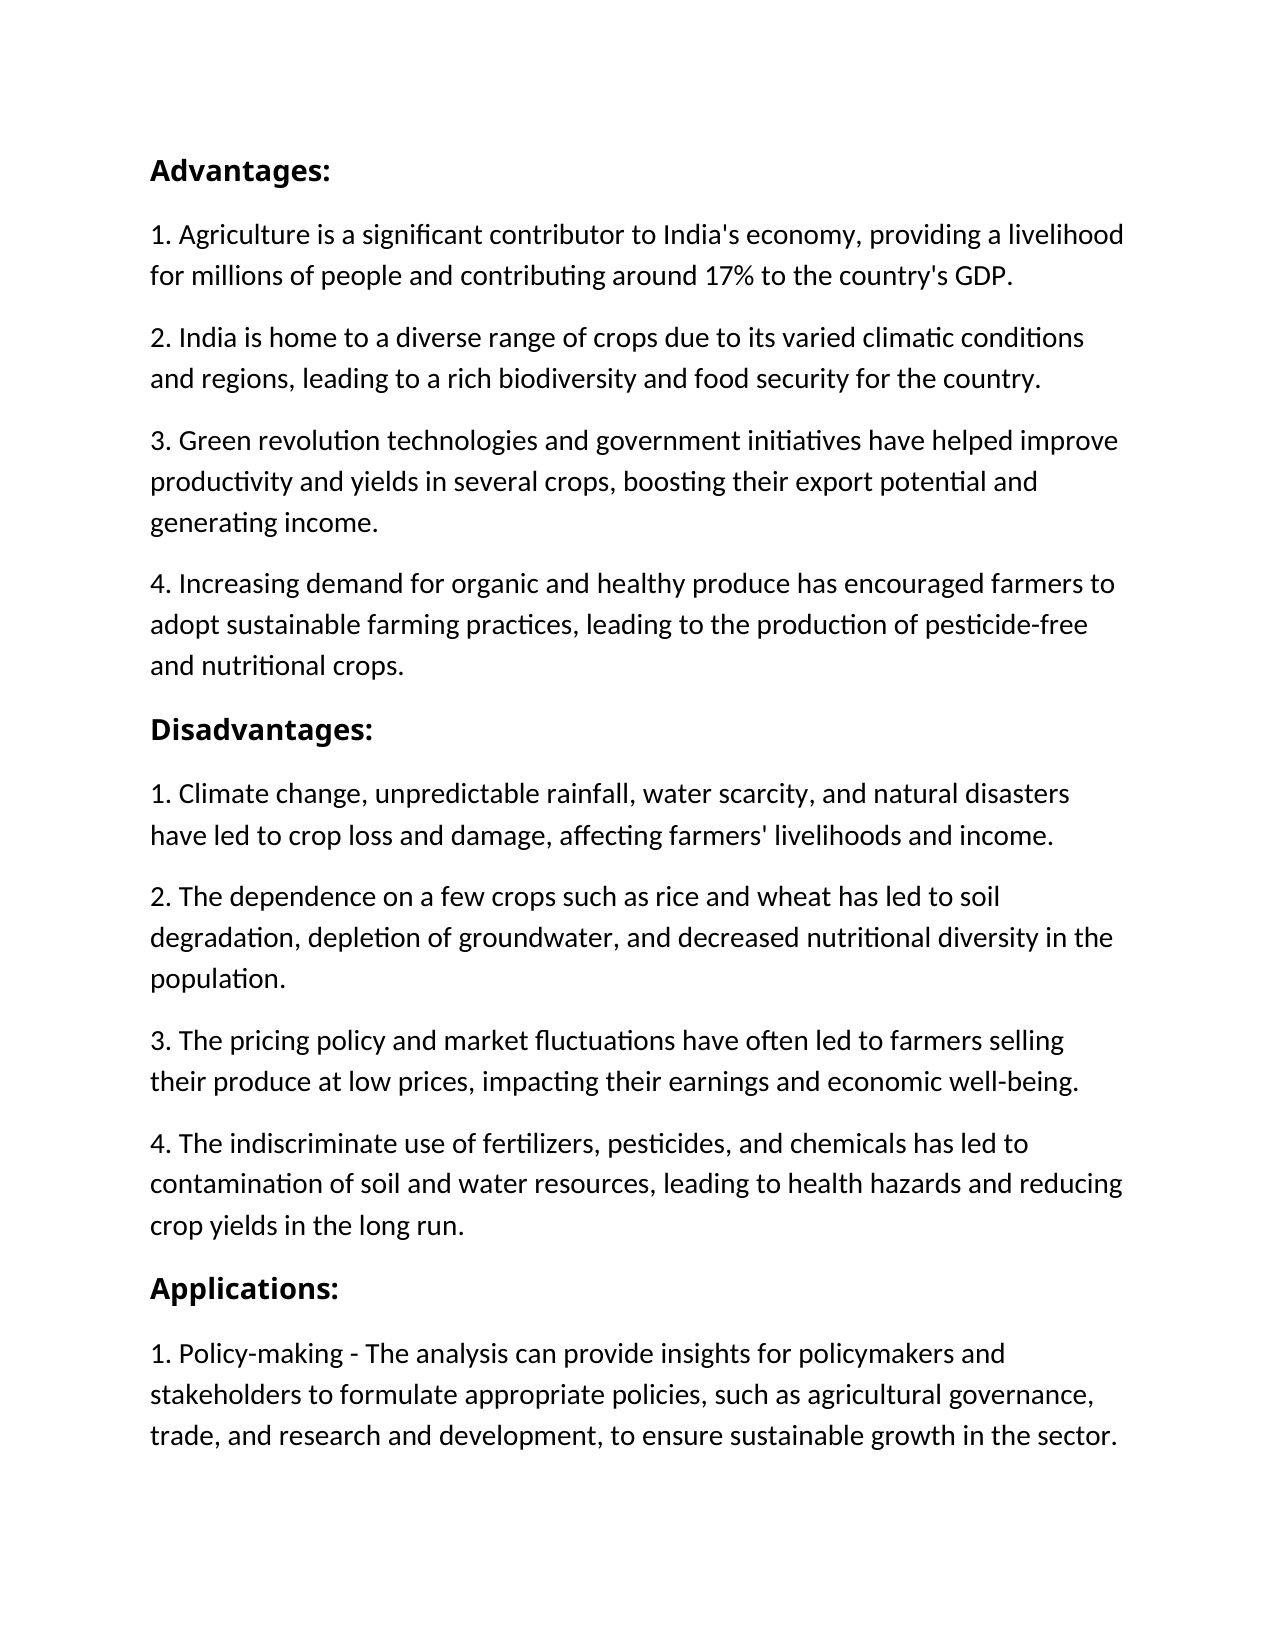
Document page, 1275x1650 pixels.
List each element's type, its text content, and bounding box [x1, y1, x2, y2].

text 1. Policy-making - The analysis can provide insights for policymakers and stakeholders to formulate appropriate policies, such as agricultural governance, trade, and research and development, to ensure sustainable growth in the sector. [150, 1335, 1125, 1452]
text Disadvantages: [150, 709, 1125, 749]
text 2. The dependence on a few crops such as rice and wheat has led to soil degradation, depletion of groundwater, and decreased nutritional diversity in the population. [150, 878, 1125, 996]
text Advantages: [150, 150, 1125, 190]
text Applications: [150, 1268, 1125, 1308]
text 3. Green revolution technologies and government initiatives have helped improve productivity and yields in several crops, boosting their export potential and generating income. [150, 422, 1125, 539]
text 1. Climate change, unpredictable rainfall, water scarcity, and natural disasters have led to crop loss and damage, affecting farmers' livelihoods and income. [150, 776, 1125, 852]
text 1. Agriculture is a significant contributor to India's economy, providing a livelihood for millions of people and contributing around 17% to the country's GDP. [150, 216, 1125, 293]
text 2. India is home to a diverse range of crops due to its varied climatic conditions and regions, leading to a rich biodiversity and food security for the country. [150, 319, 1125, 396]
text 3. The pricing policy and market fluctuations have often led to farmers selling their produce at low prices, impacting their earnings and economic well-being. [150, 1022, 1125, 1098]
text 4. Increasing demand for organic and healthy produce has encouraged farmers to adopt sustainable farming practices, leading to the production of pesticide-free and nutritional crops. [150, 566, 1125, 683]
text 4. The indiscriminate use of fertilizers, pesticides, and chemicals has led to contamination of soil and water resources, leading to health hazards and reducing crop yields in the long run. [150, 1125, 1125, 1242]
